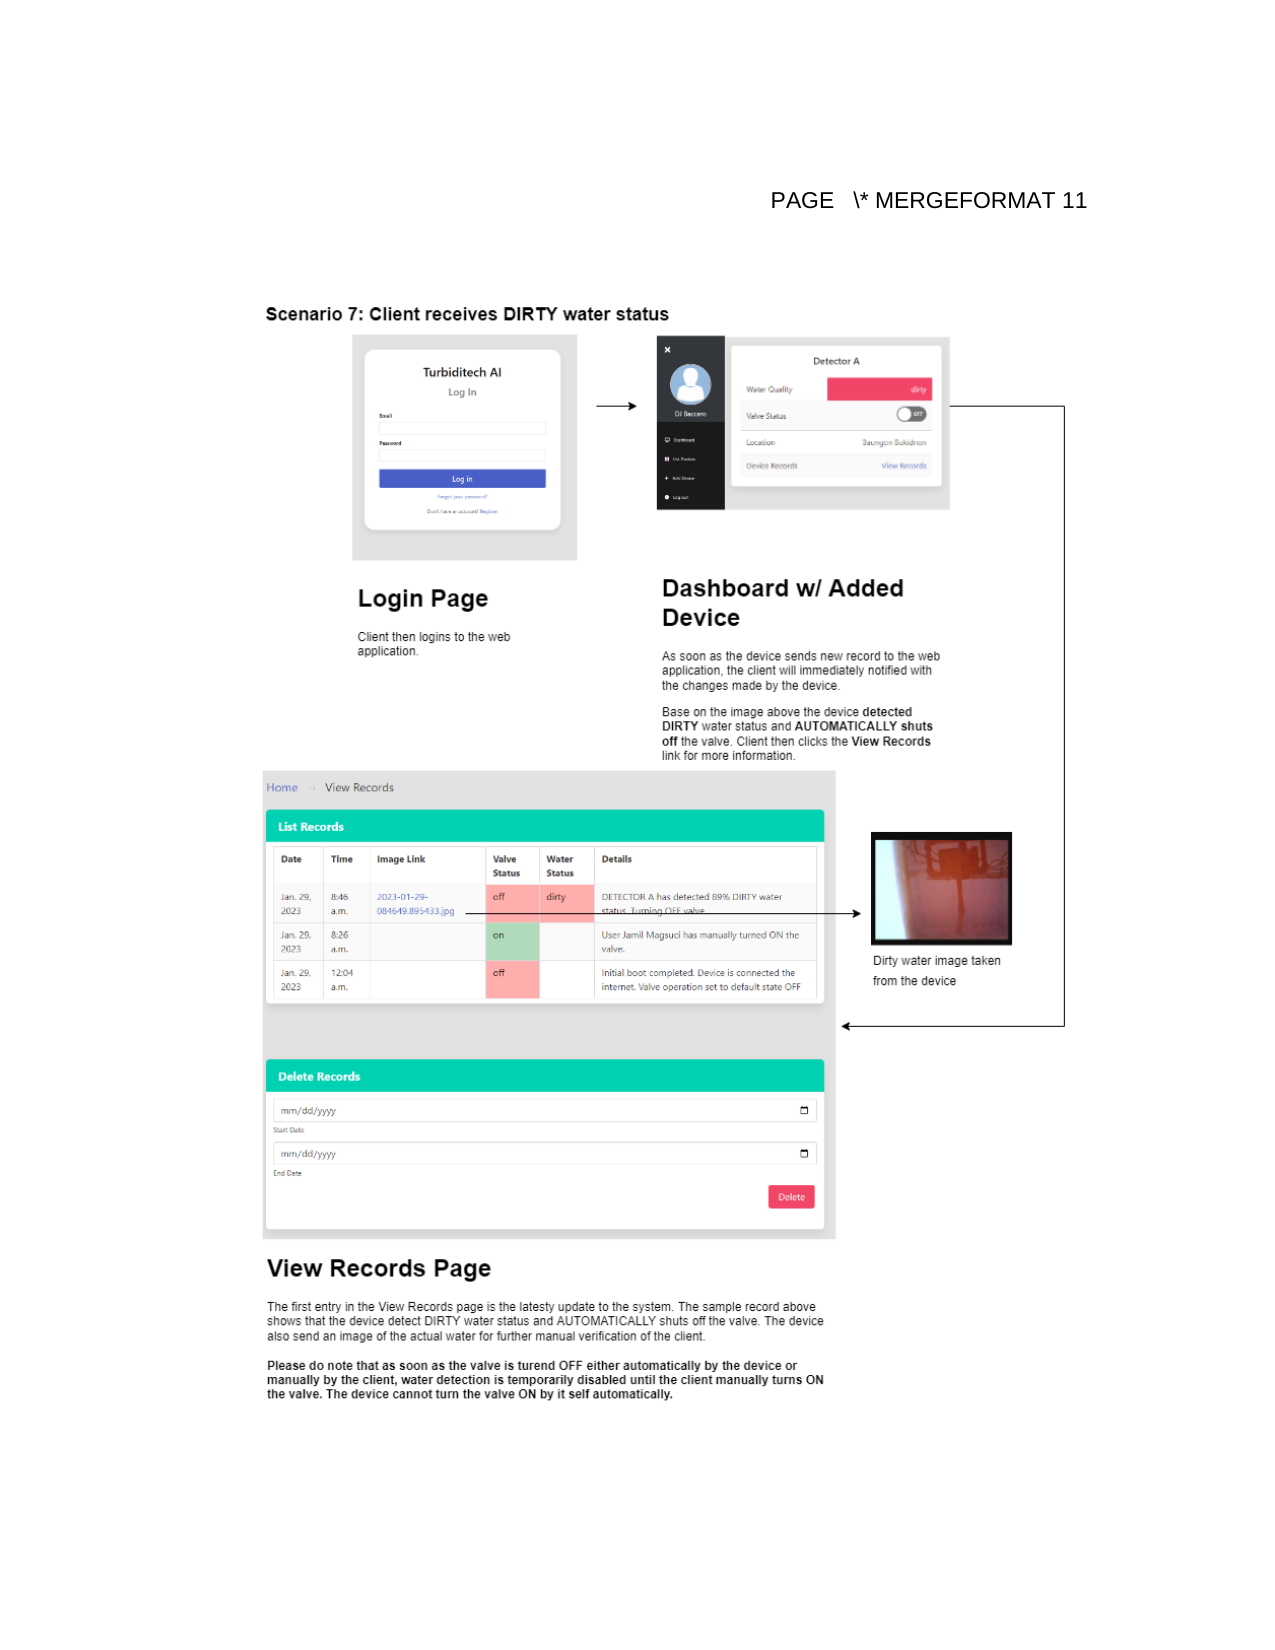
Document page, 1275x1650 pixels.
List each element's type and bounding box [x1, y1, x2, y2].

picture [262, 295, 1073, 1442]
